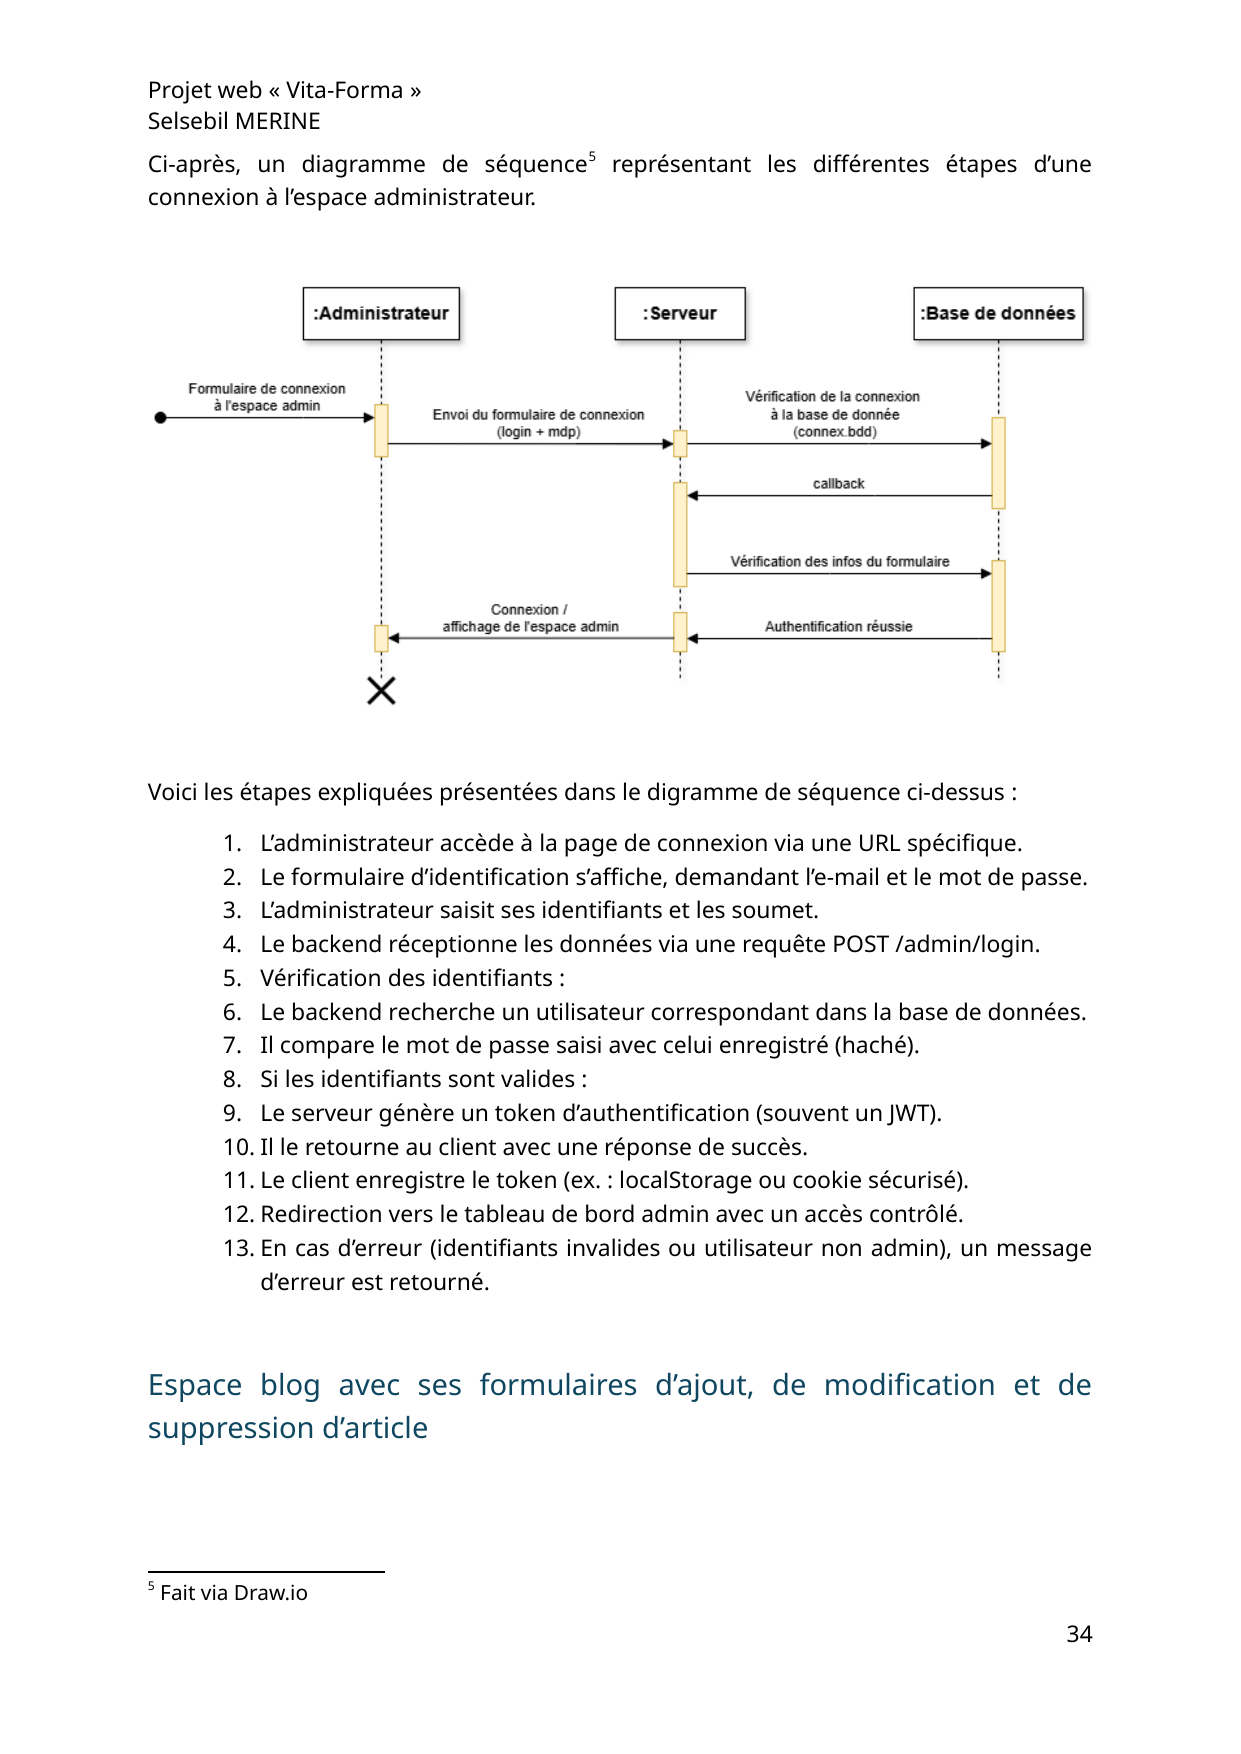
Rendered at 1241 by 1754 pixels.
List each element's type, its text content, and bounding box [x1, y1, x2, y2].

list Il compare le mot de passe saisi avec celui enregistré (haché). [223, 1029, 1093, 1060]
list L’administrateur saisit ses identifiants et les soumet. [223, 894, 1093, 925]
list Redirection vers le tableau de bord admin avec un accès contrôlé. [223, 1198, 1093, 1229]
text Ci-après, un diagramme de séquence représentant les différentes étapes d’une connexion à l’espace administrateur. [148, 148, 1093, 213]
list Le backend recherche un utilisateur correspondant dans la base de données. [223, 995, 1093, 1027]
list Le serveur génère un token d’authentification (souvent un JWT). [223, 1097, 1093, 1128]
list Il le retourne au client avec une réponse de succès. [223, 1130, 1093, 1162]
text Voici les étapes expliquées présentées dans le digramme de séquence ci-dessus : [148, 776, 1093, 807]
list Le backend réceptionne les données via une requête POST /admin/login. [223, 928, 1093, 959]
list L’administrateur accède à la page de connexion via une URL spécifique. [223, 827, 1093, 858]
text Espace blog avec ses formulaires d’ajout, de modification et de suppression d’article [148, 1316, 1093, 1447]
list Si les identifiants sont valides : [223, 1063, 1093, 1094]
list En cas d’erreur (identifiants invalides ou utilisateur non admin), un message d’erreur est retourné. [223, 1232, 1093, 1297]
list Vérification des identifiants : [223, 962, 1093, 993]
picture [147, 282, 1093, 707]
list Le formulaire d’identification s’affiche, demandant l’e-mail et le mot de passe. [223, 860, 1093, 892]
list Le client enregistre le token (ex. : localStorage ou cookie sécurisé). [223, 1164, 1093, 1195]
